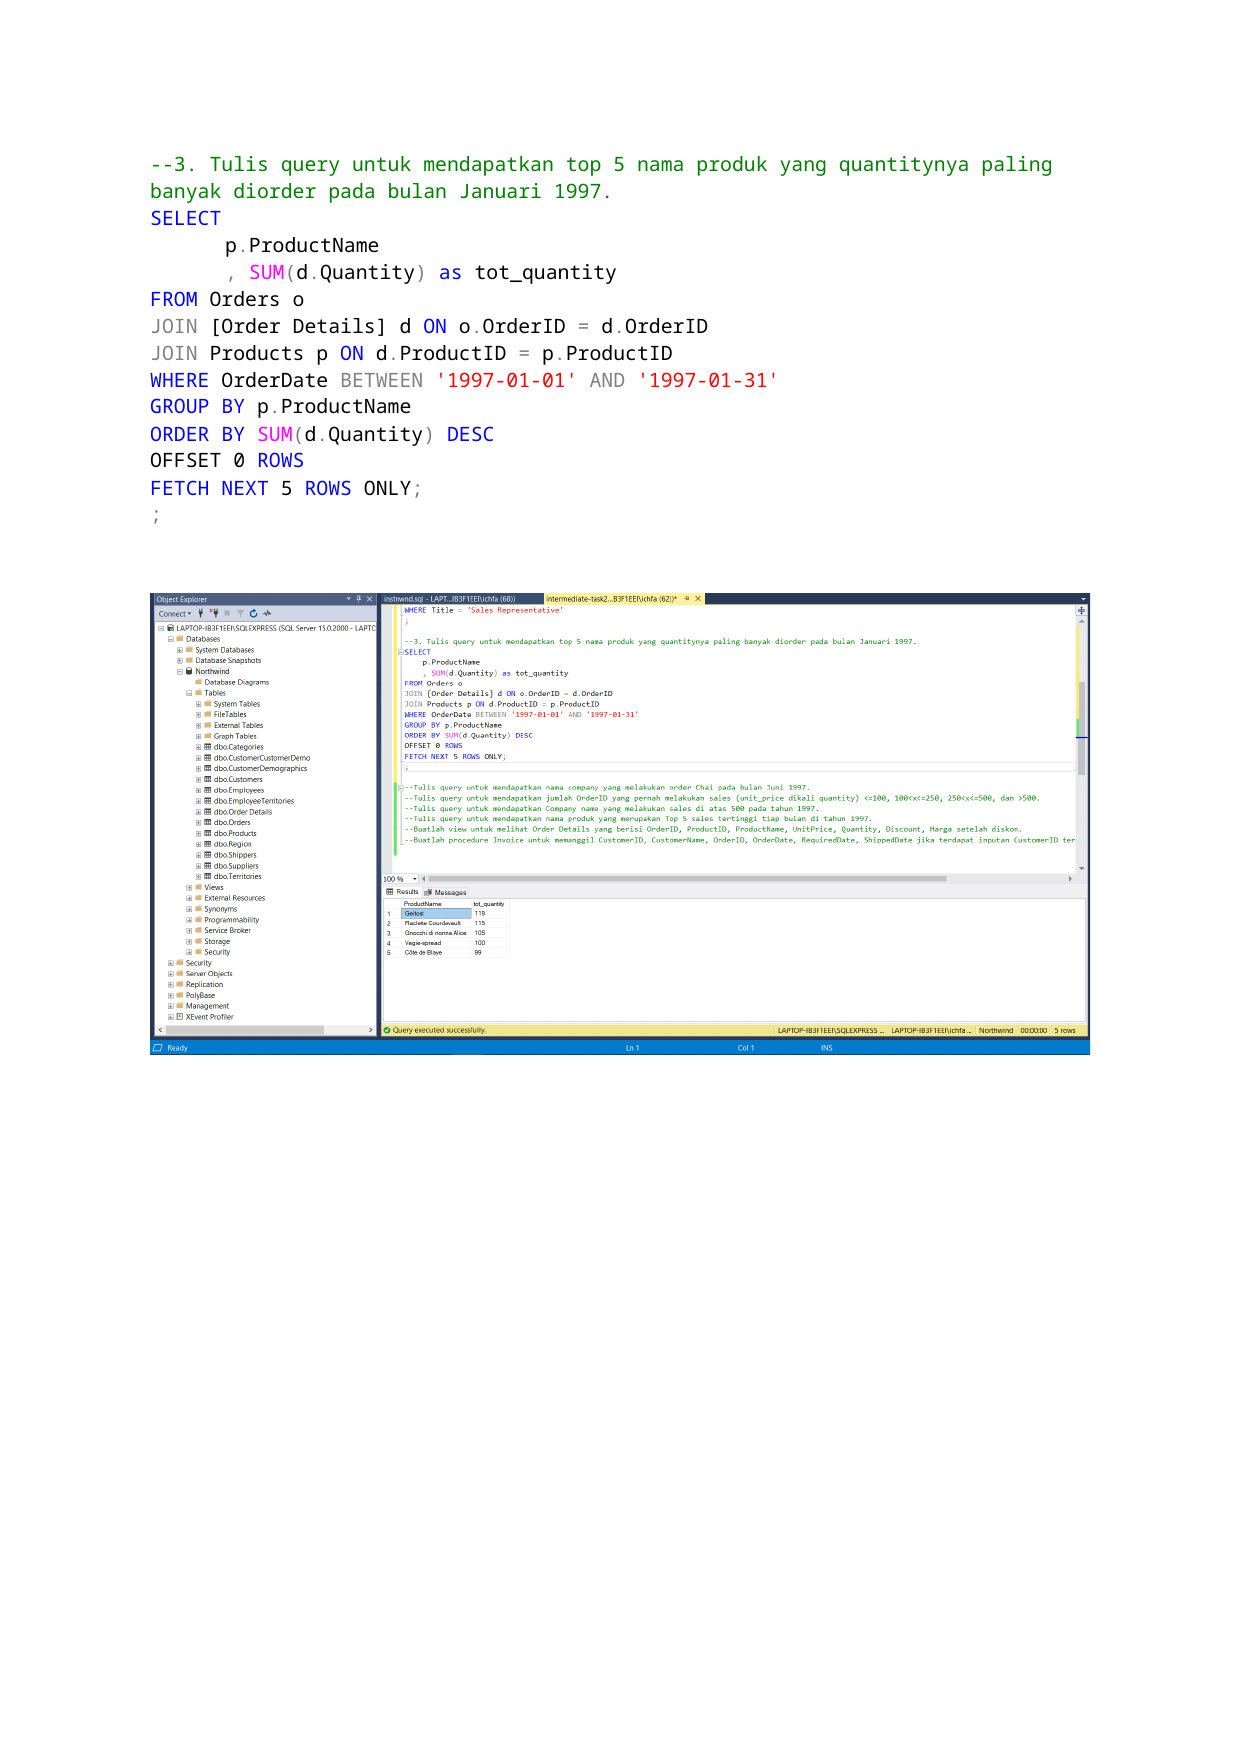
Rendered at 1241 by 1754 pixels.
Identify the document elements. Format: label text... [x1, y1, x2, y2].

picture [150, 593, 1091, 1055]
text p.ProductName [150, 231, 1090, 258]
text ; [150, 501, 1090, 528]
text , SUM(d.Quantity) as tot_quantity [150, 258, 1090, 285]
text FROM Orders o [150, 285, 1090, 312]
text --3. Tulis query untuk mendapatkan top 5 nama produk yang quantitynya paling banyak diorder pada bulan Januari 1997. [150, 150, 1090, 204]
text WHERE OrderDate BETWEEN '1997-01-01' AND '1997-01-31' [150, 366, 1090, 393]
text JOIN Products p ON d.ProductID = p.ProductID [150, 339, 1090, 366]
text ORDER BY SUM(d.Quantity) DESC [150, 420, 1090, 447]
text SELECT [150, 204, 1090, 231]
text JOIN [Order Details] d ON o.OrderID = d.OrderID [150, 312, 1090, 339]
text FETCH NEXT 5 ROWS ONLY; [150, 474, 1090, 501]
text GROUP BY p.ProductName [150, 393, 1090, 420]
text OFFSET 0 ROWS [150, 447, 1090, 474]
